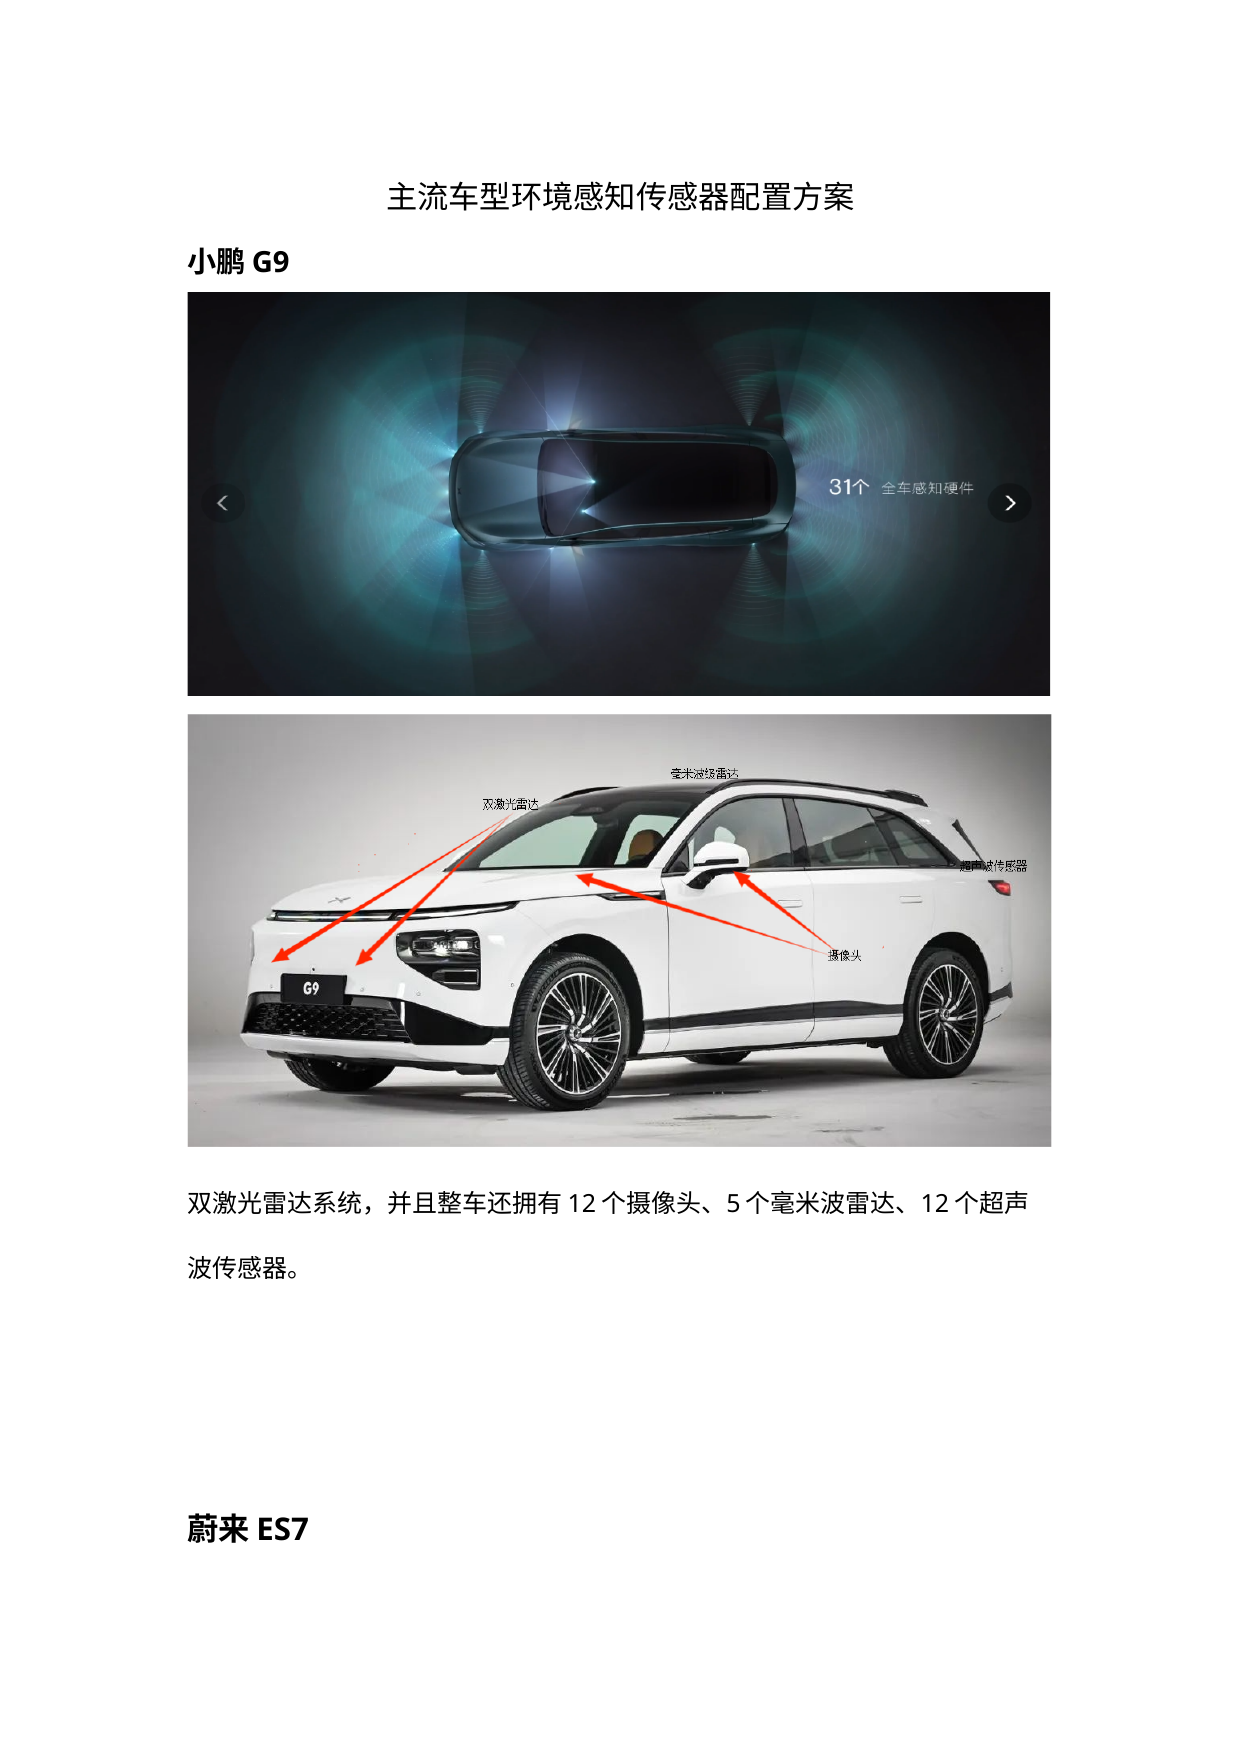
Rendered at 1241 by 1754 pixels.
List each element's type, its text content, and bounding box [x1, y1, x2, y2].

text 主流车型环境感知传感器配置方案 [187, 162, 1053, 227]
text 蔚来ES7 [187, 1494, 1053, 1559]
text 小鹏G9 [187, 227, 1053, 292]
text 双激光雷达系统，并且整车还拥有12个摄像头、5个毫米波雷达、12个超声波传感器。 [187, 1169, 1053, 1299]
picture [187, 714, 1052, 1147]
picture [187, 292, 1050, 696]
